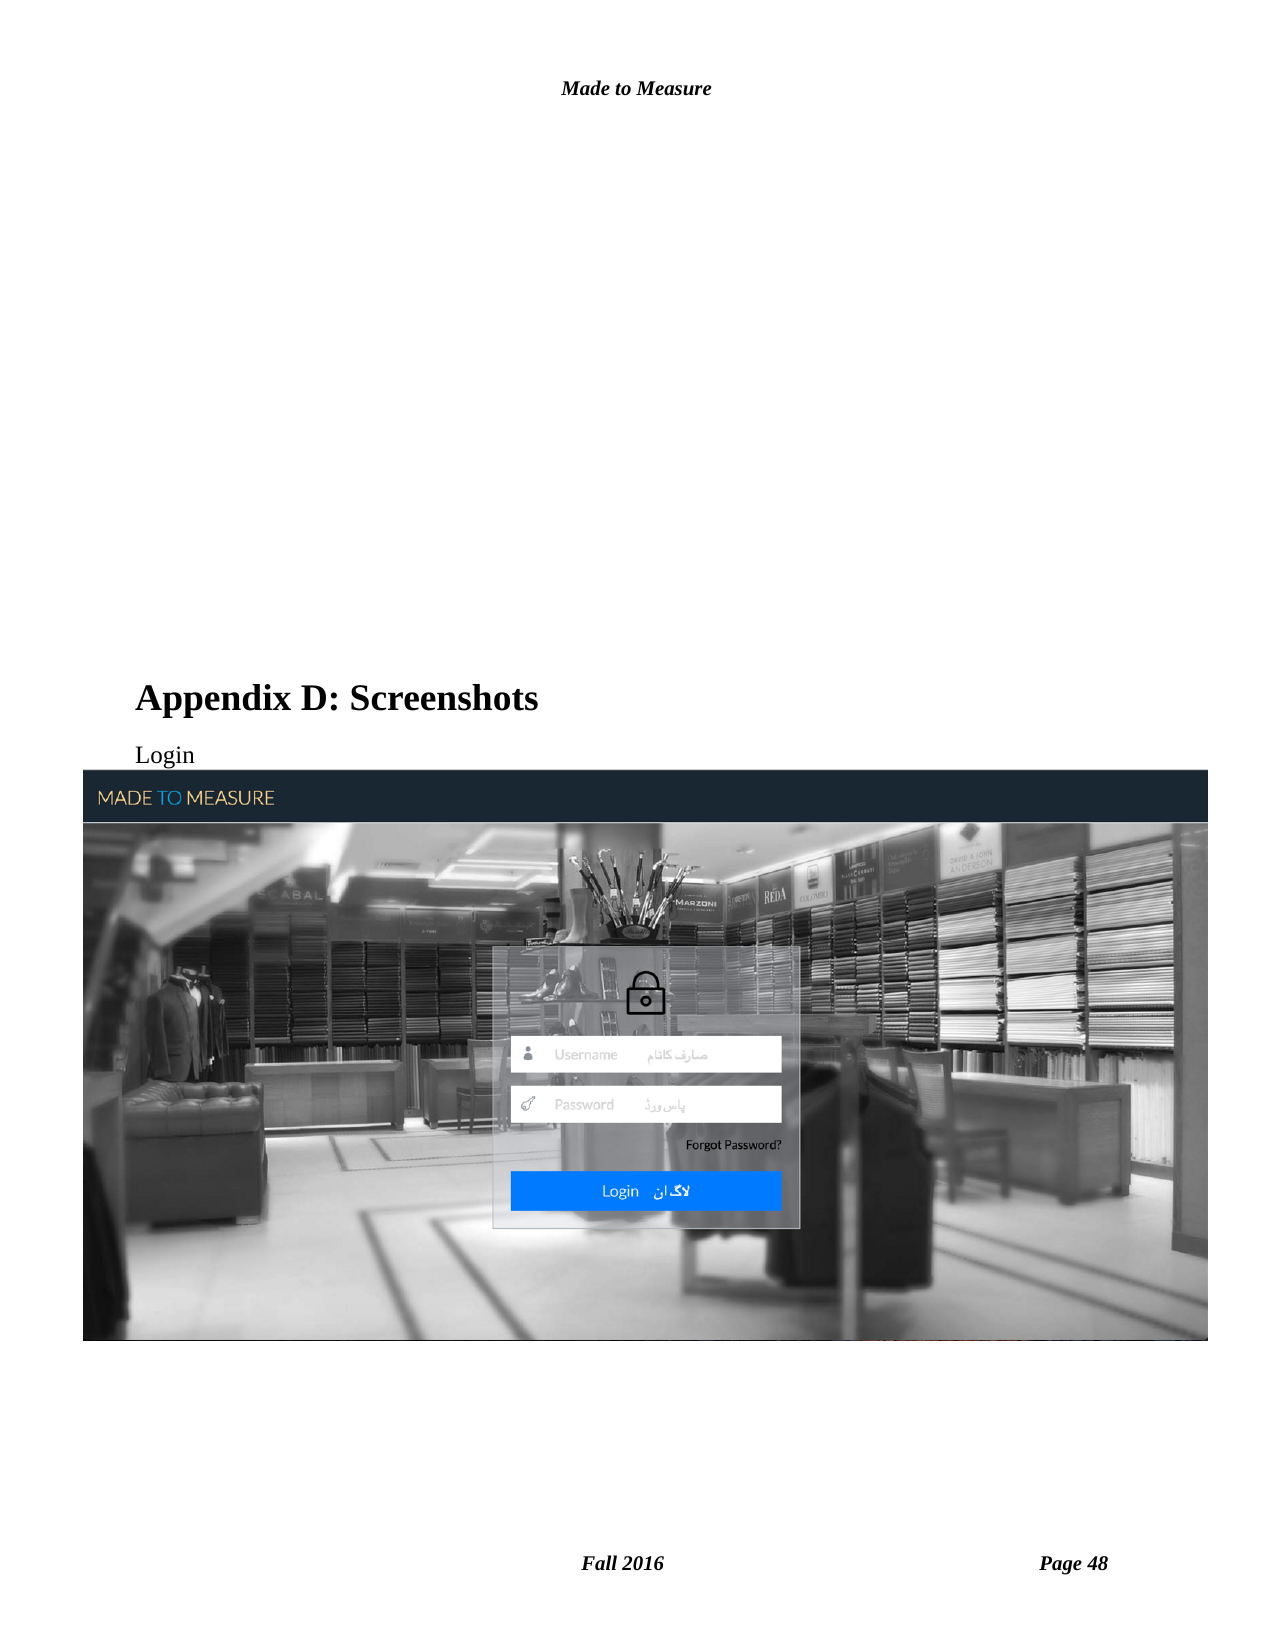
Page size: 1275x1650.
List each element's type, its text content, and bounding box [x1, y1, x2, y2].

text Login [135, 743, 1140, 768]
subtitle Appendix D: Screenshots [135, 675, 1140, 718]
picture [83, 769, 1208, 1341]
